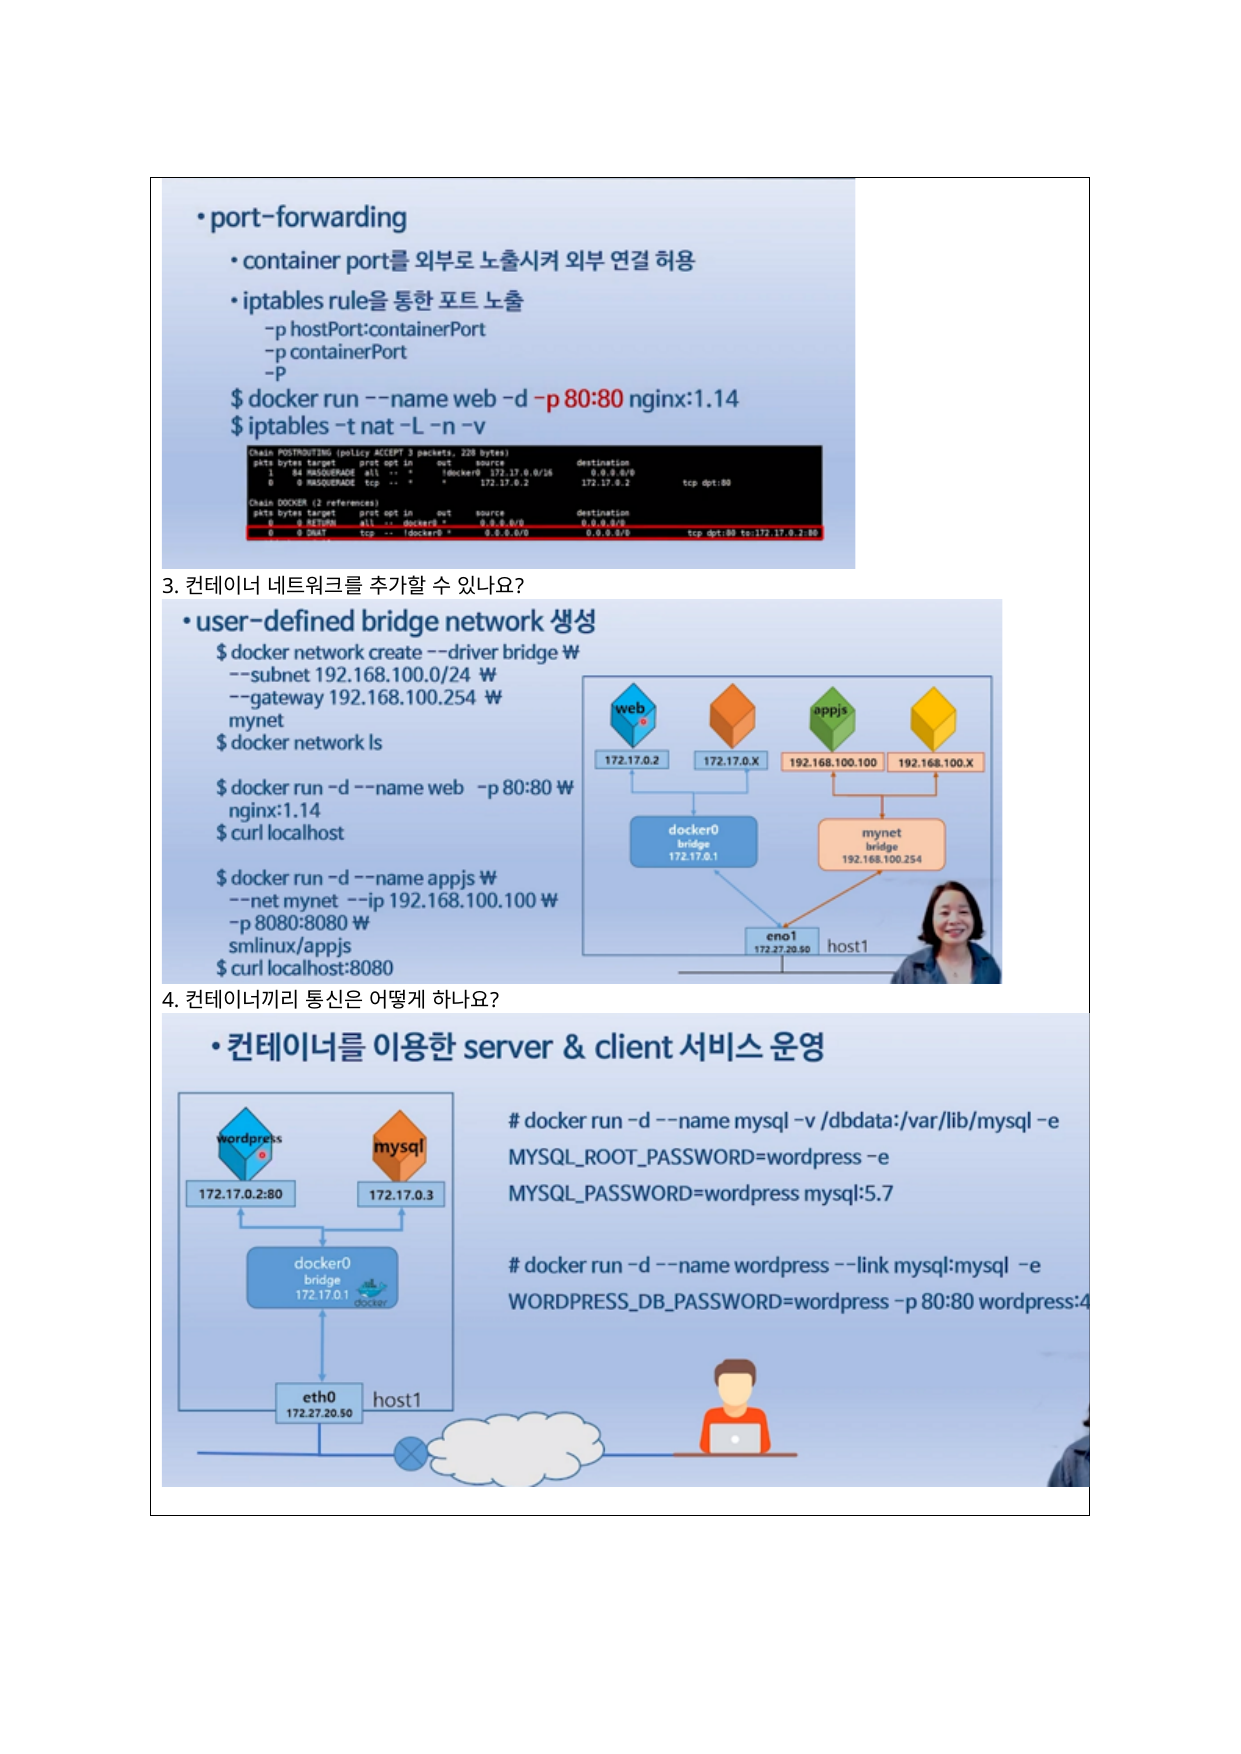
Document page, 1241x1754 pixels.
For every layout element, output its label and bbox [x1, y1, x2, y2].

picture [161, 178, 856, 569]
picture [161, 599, 1003, 984]
picture [161, 1013, 1090, 1487]
table_header [151, 178, 1089, 1515]
